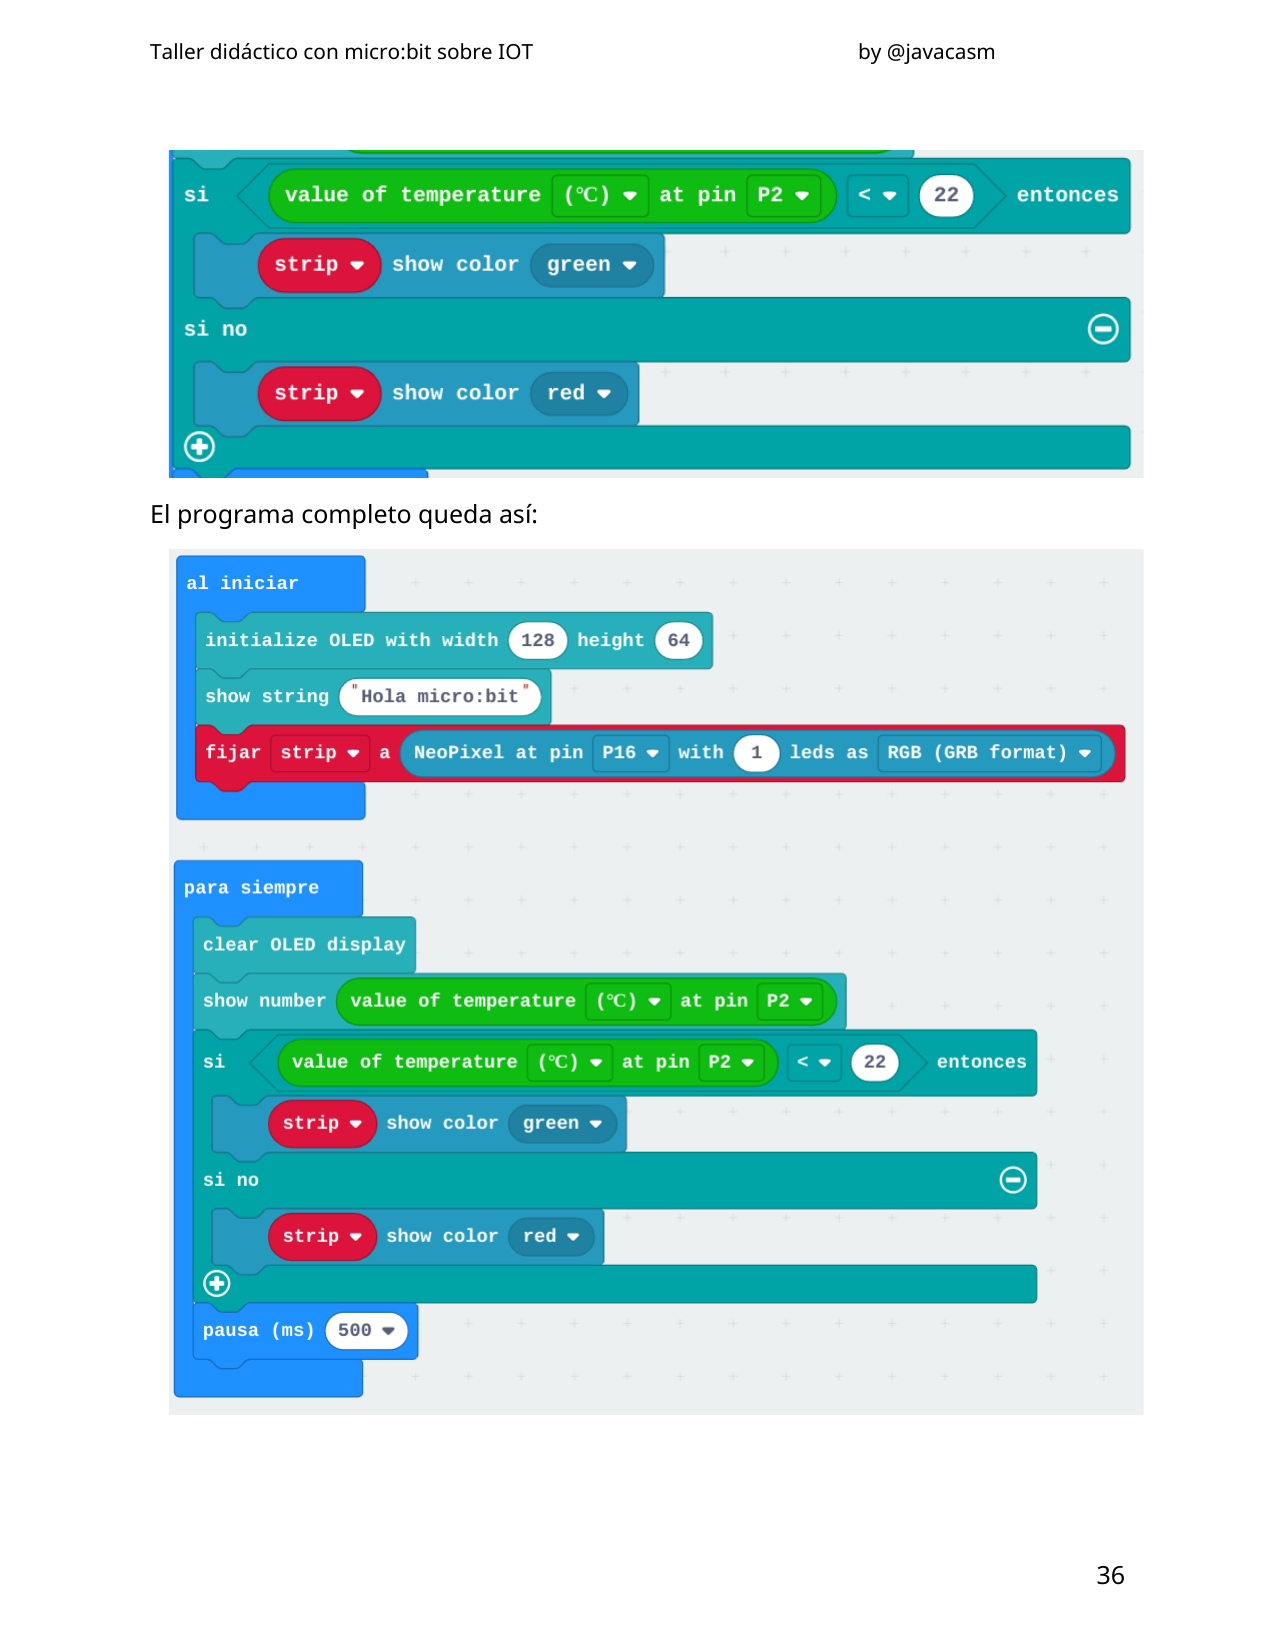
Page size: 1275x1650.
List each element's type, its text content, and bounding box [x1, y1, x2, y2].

picture [168, 150, 1144, 478]
text El programa completo queda así: [150, 497, 1125, 531]
picture [168, 549, 1144, 1415]
